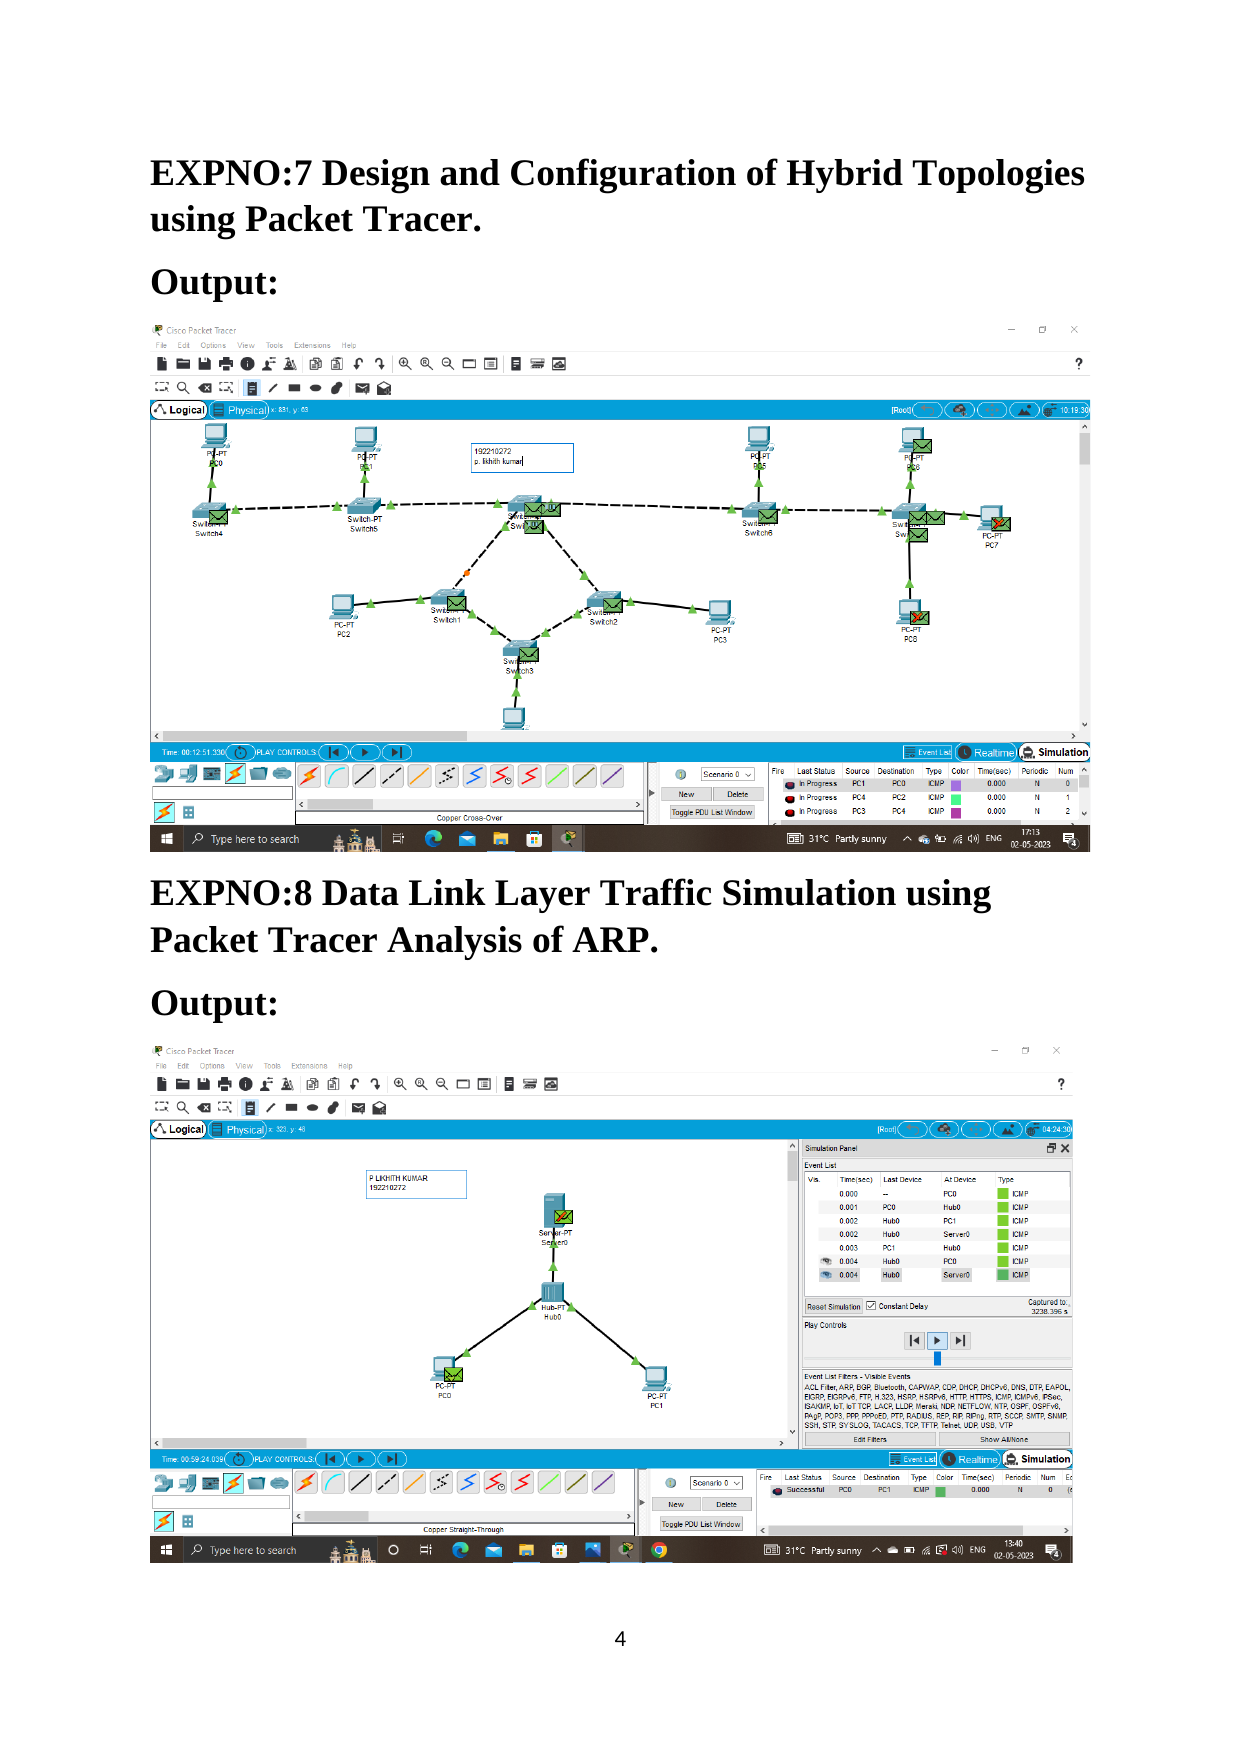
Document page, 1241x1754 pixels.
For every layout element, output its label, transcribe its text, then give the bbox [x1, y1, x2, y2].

text EXPNO:7 Design and Configuration of Hybrid Topologies using Packet Tracer. [150, 150, 1090, 240]
text EXPNO:8 Data Link Layer Traffic Simulation using Packet Tracer Analysis of ARP. [150, 871, 1090, 960]
picture [1026, 1128, 1034, 1136]
picture [150, 323, 1091, 852]
picture [939, 1124, 950, 1134]
picture [943, 1453, 955, 1465]
picture [150, 1043, 1073, 1563]
picture [1043, 409, 1051, 417]
text Output: [150, 980, 1090, 1023]
text Output: [150, 260, 1090, 303]
picture [959, 746, 971, 758]
picture [954, 405, 965, 417]
